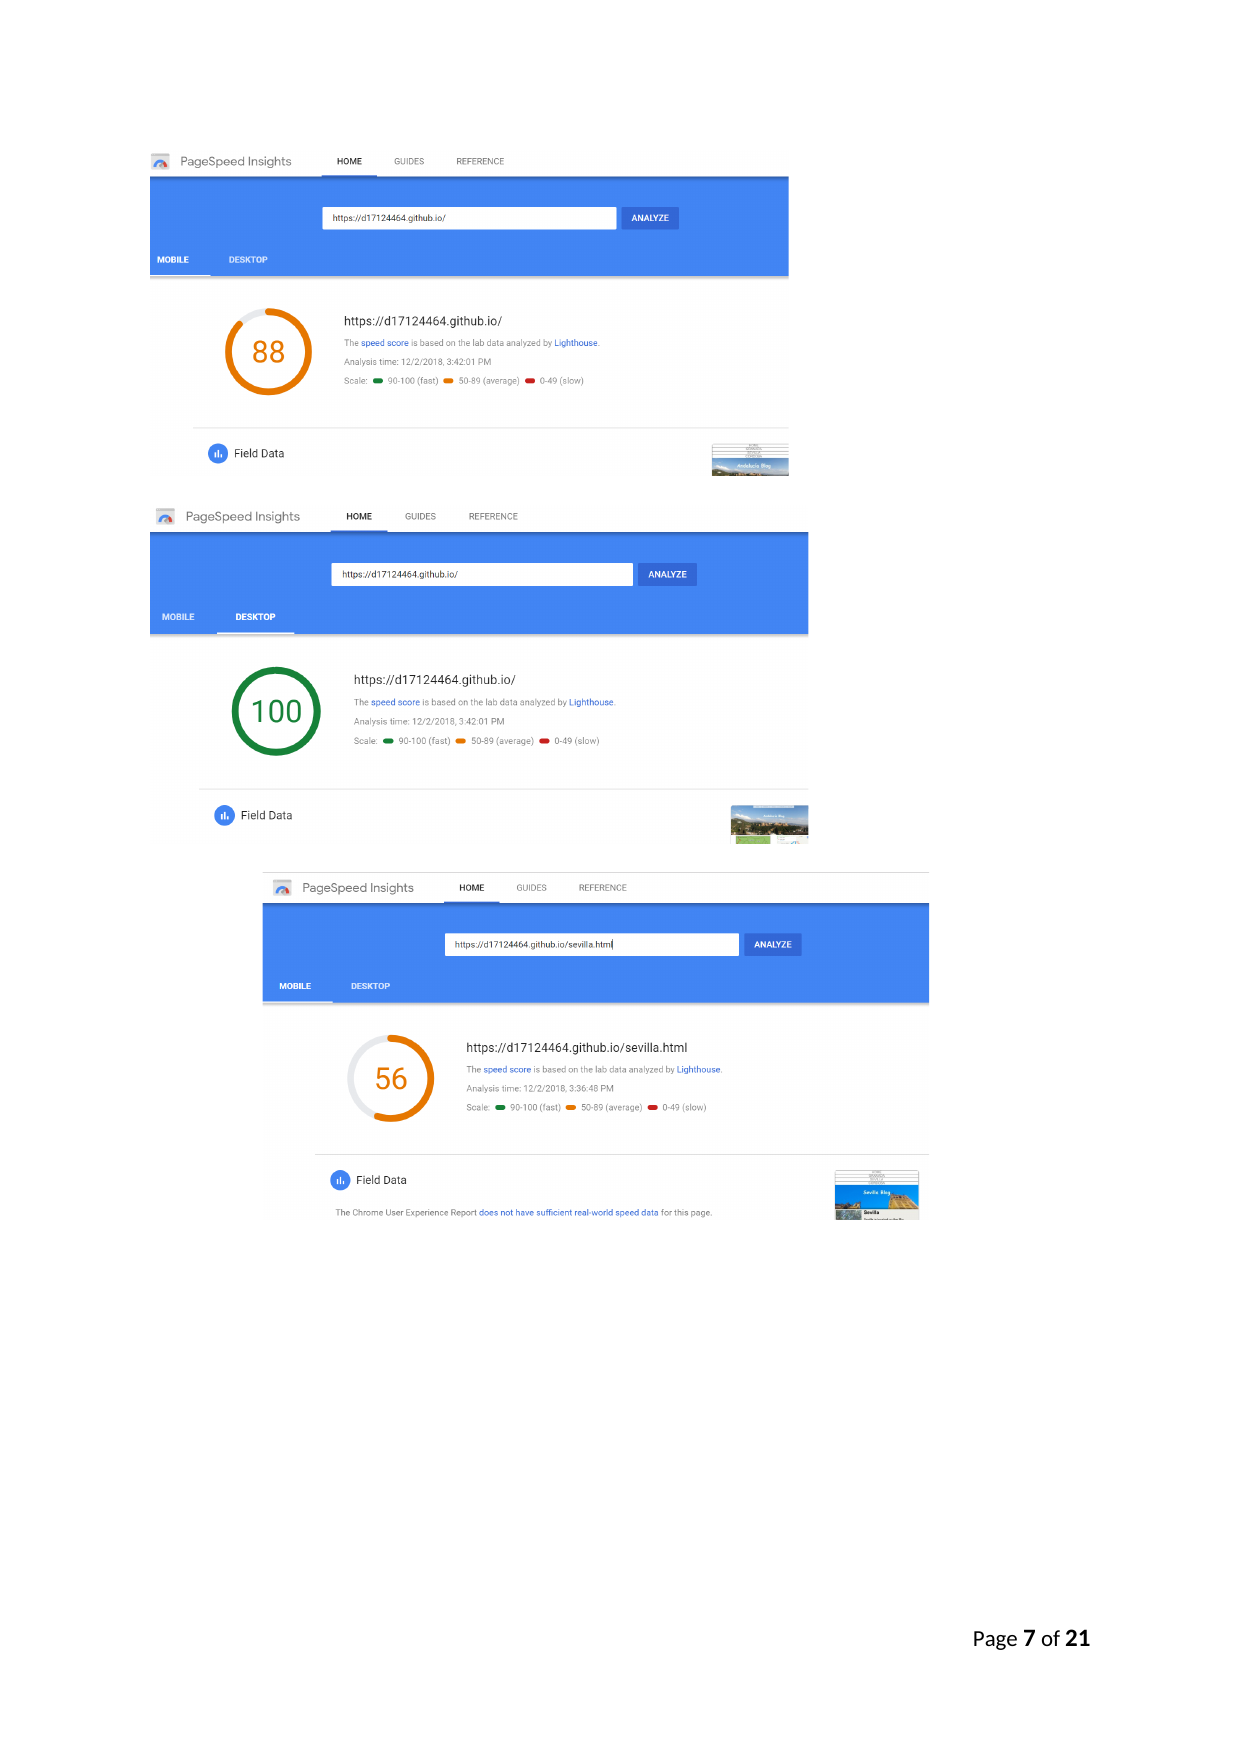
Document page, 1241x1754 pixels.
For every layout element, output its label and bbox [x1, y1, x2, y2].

picture [150, 150, 789, 476]
picture [262, 872, 930, 1220]
picture [150, 505, 809, 844]
